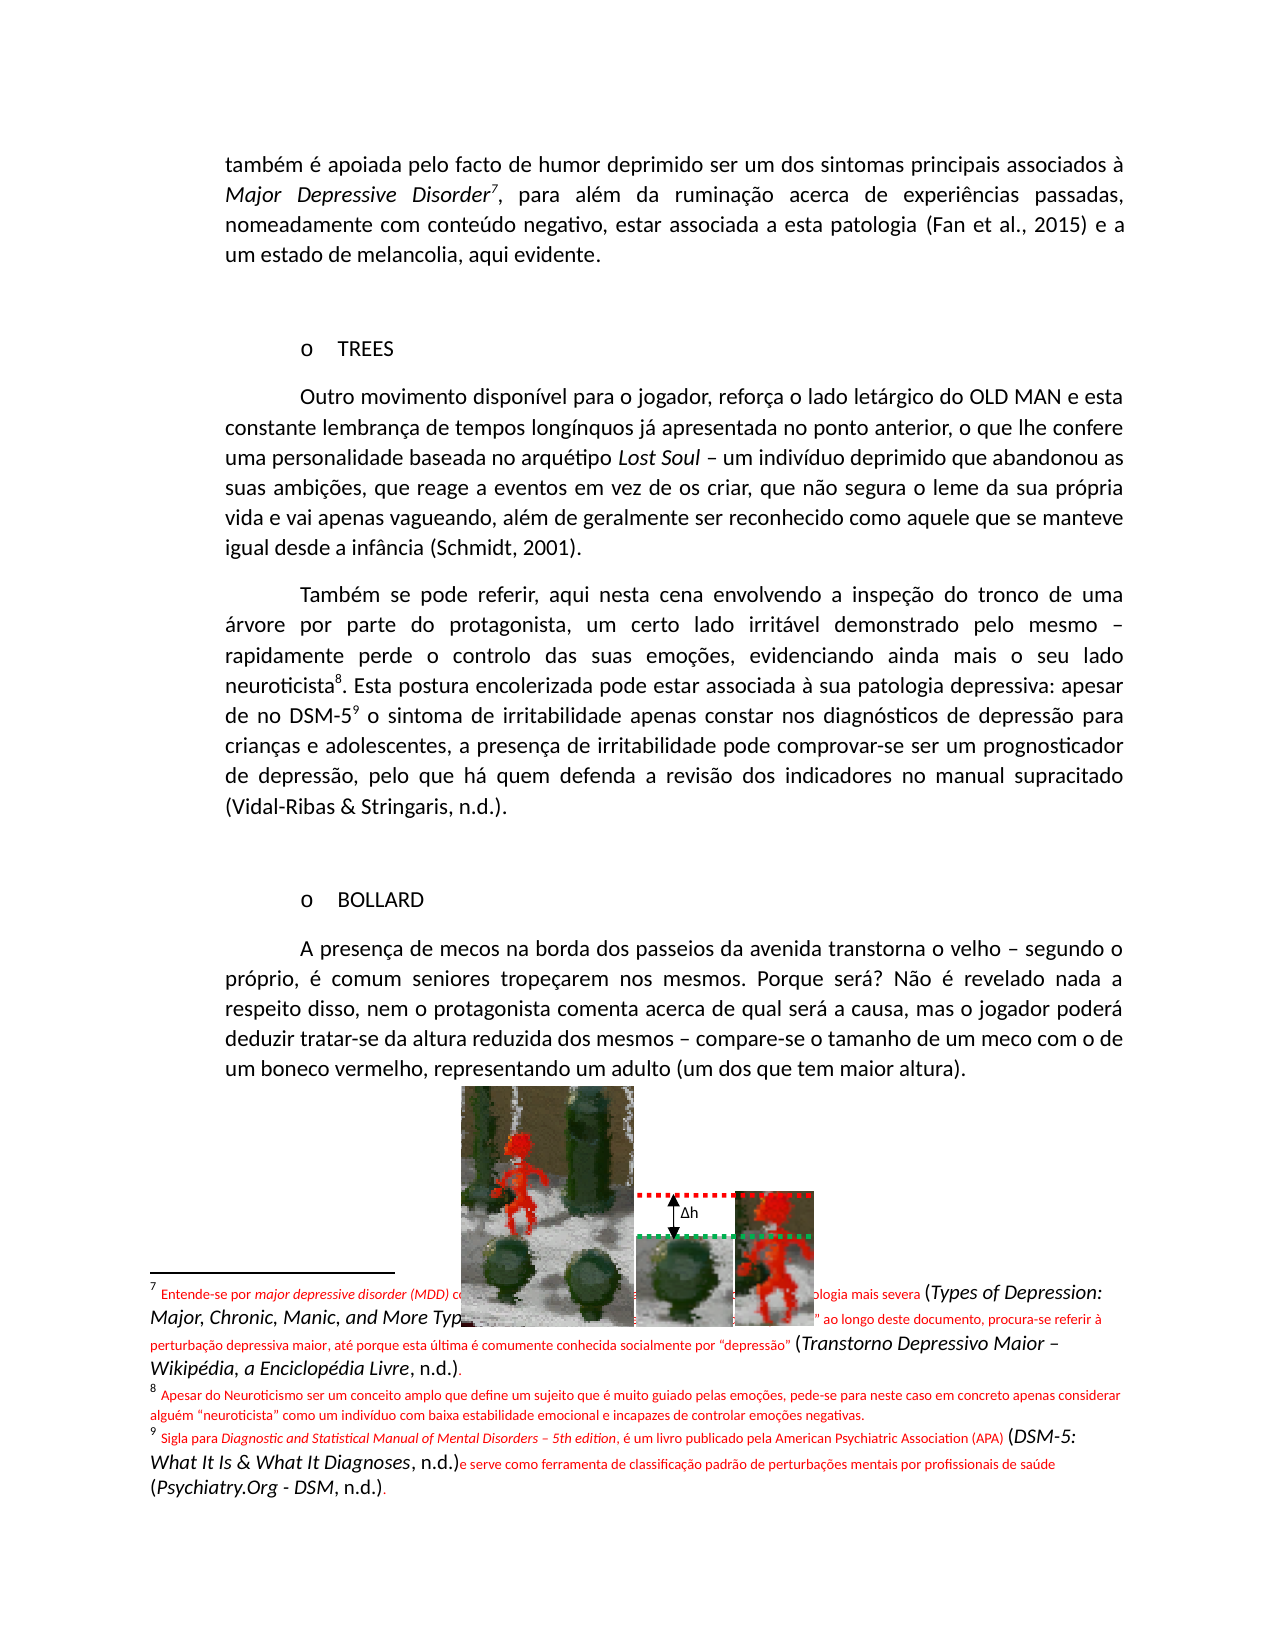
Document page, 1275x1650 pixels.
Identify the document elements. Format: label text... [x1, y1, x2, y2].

text Outro movimento disponível para o jogador, reforça o lado letárgico do OLD MAN e esta constante lembrança de tempos longínquos já apresentada no ponto anterior, o que lhe confere uma personalidade baseada no arquétipo Lost Soul – um indivíduo deprimido que abandonou as suas ambições, que reage a eventos em vez de os criar, que não segura o leme da sua própria vida e vai apenas vagueando, além de geralmente ser reconhecido como aquele que se manteve igual desde a infância . [225, 382, 1125, 562]
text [225, 150, 1125, 269]
text Também se pode referir, aqui nesta cena envolvendo a inspeção do tronco de uma árvore por parte do protagonista, um certo lado irritável demonstrado pelo mesmo – rapidamente perde o controlo das suas emoções, evidenciando ainda mais o seu lado neuroticista. Esta postura encolerizada pode estar associada à sua patologia depressiva: apesar de no DSM-5 o sintoma de irritabilidade apenas constar nos diagnósticos de depressão para crianças e adolescentes, a presença de irritabilidade pode comprovar-se ser um prognosticador de depressão, pelo que há quem defenda a revisão dos indicadores no manual supracitado . [225, 580, 1125, 820]
picture [735, 1191, 814, 1326]
text A presença de mecos na borda dos passeios da avenida transtorna o velho – segundo o próprio, é comum seniores tropeçarem nos mesmos. Porque será? Não é revelado nada a respeito disso, nem o protagonista comenta acerca de qual será a causa, mas o jogador poderá deduzir tratar-se da altura reduzida dos mesmos – compare-se o tamanho de um meco com o de um boneco vermelho, representando um adulto (um dos que tem maior altura). [225, 934, 1125, 1083]
list BOLLARD [300, 886, 1125, 915]
picture [636, 1236, 733, 1327]
picture [461, 1086, 634, 1327]
list TREES [300, 334, 1125, 363]
